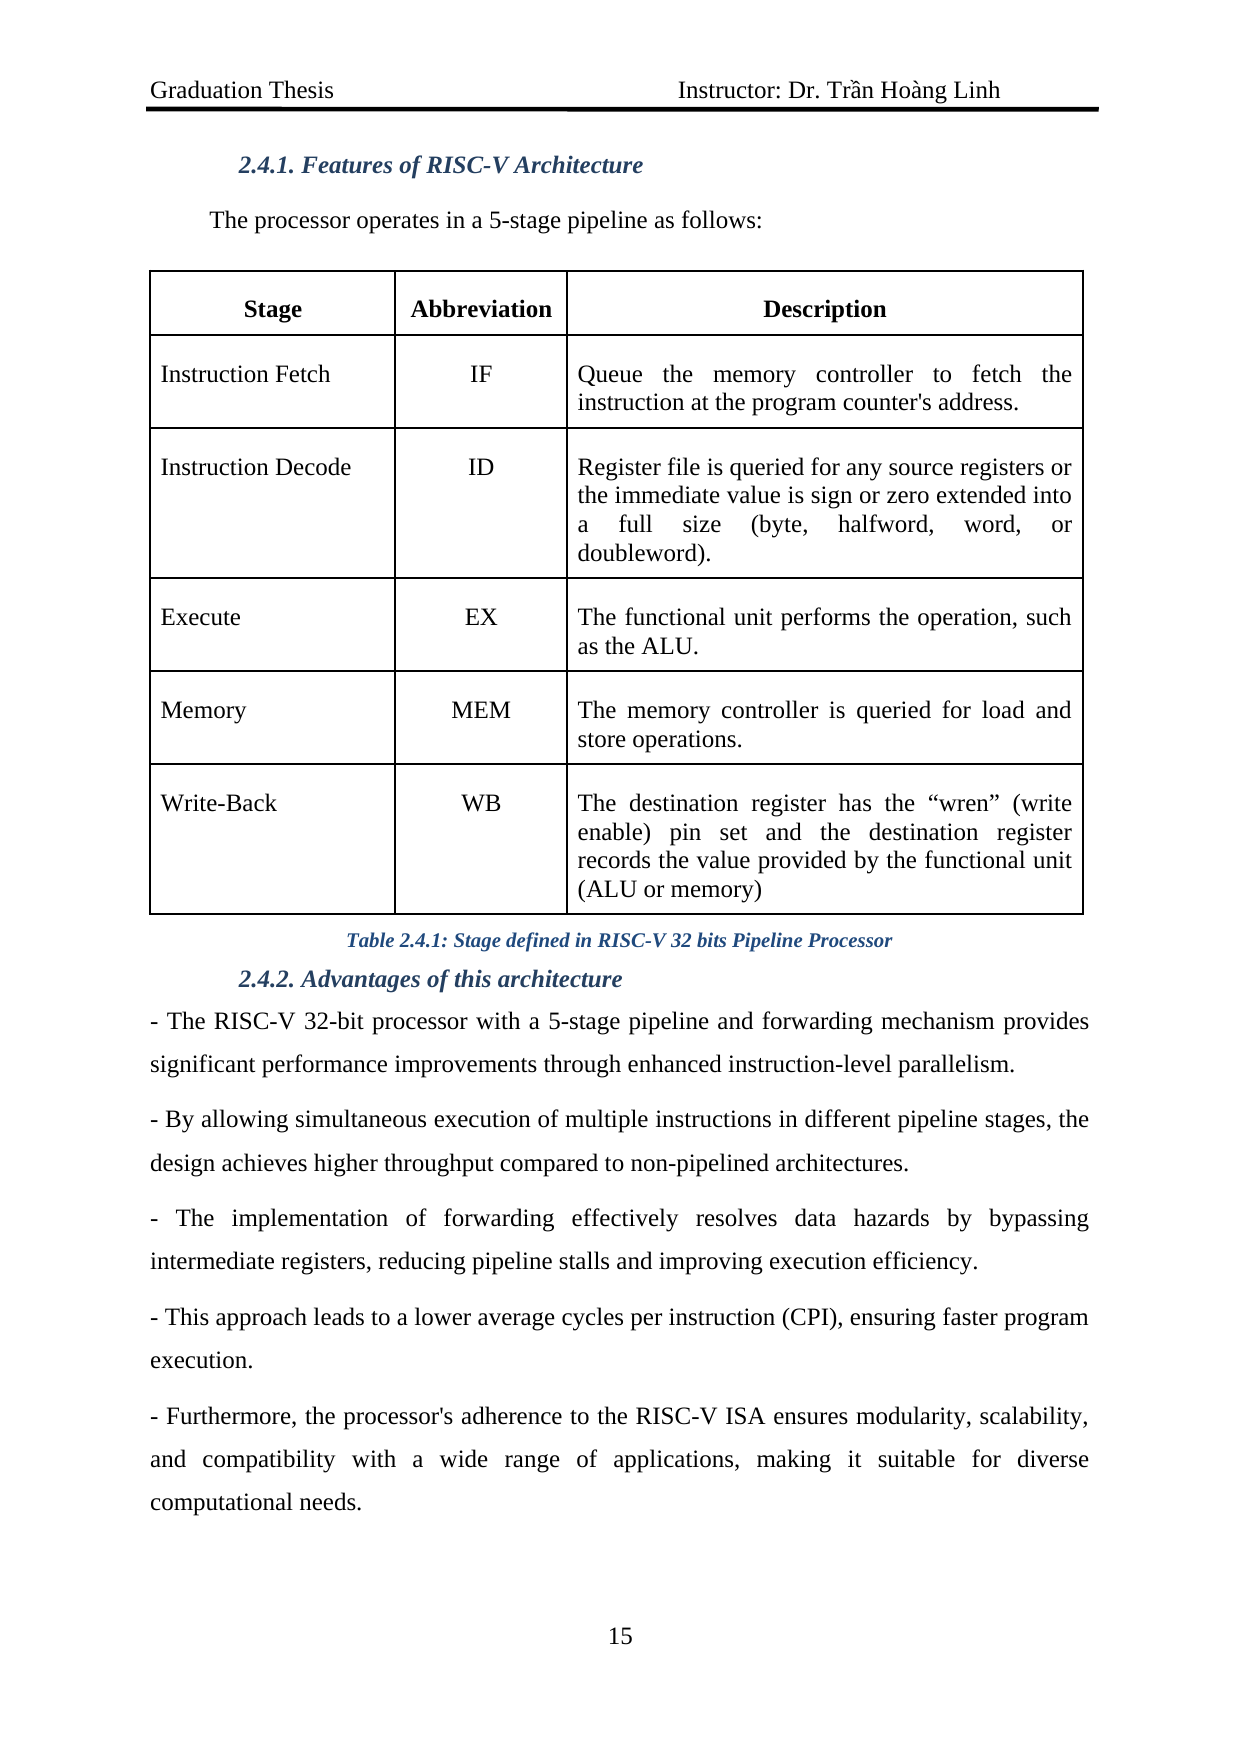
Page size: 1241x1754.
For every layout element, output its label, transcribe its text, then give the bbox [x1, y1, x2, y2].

table_cell EX [396, 579, 566, 670]
table_cell Register file is queried for any source registers or the immediate value is sign or zero extended into a full size (byte, halfword, word, or doubleword). [568, 429, 1082, 577]
text - The implementation of forwarding effectively resolves data hazards by bypassing intermediate registers, reducing pipeline stalls and improving execution efficiency. [150, 1203, 1090, 1275]
subtitle 2.4.1. Features of RISC-V Architecture [150, 150, 1090, 179]
table_cell Write-Back [151, 765, 394, 913]
table_cell IF [396, 336, 566, 427]
text - Furthermore, the processor's adherence to the RISC-V ISA ensures modularity, scalability, and compatibility with a wide range of applications, making it suitable for diverse computational needs. [150, 1401, 1090, 1516]
table_cell The memory controller is queried for load and store operations. [568, 672, 1082, 763]
text - By allowing simultaneous execution of multiple instructions in different pipeline stages, the design achieves higher throughput compared to non-pipelined architectures. [150, 1104, 1090, 1176]
table_cell The functional unit performs the operation, such as the ALU. [568, 579, 1082, 670]
table_cell Memory [151, 672, 394, 763]
table_header Description [568, 272, 1082, 334]
table_cell MEM [396, 672, 566, 763]
table_header Abbreviation [396, 272, 566, 334]
table_cell WB [396, 765, 566, 913]
subtitle Table 2.4.1: Stage defined in RISC-V 32 bits Pipeline Processor [150, 928, 1090, 952]
subtitle 2.4.2. Advantages of this architecture [150, 964, 1090, 993]
text - This approach leads to a lower average cycles per instruction (CPI), ensuring faster program execution. [150, 1302, 1090, 1374]
table_cell Instruction Decode [151, 429, 394, 577]
table_header Stage [151, 272, 394, 334]
text - The RISC-V 32-bit processor with a 5-stage pipeline and forwarding mechanism provides significant performance improvements through enhanced instruction-level parallelism. [150, 1006, 1090, 1078]
table_cell Instruction Fetch [151, 336, 394, 427]
table_cell Execute [151, 579, 394, 670]
table_cell Queue the memory controller to fetch the instruction at the program counter's address. [568, 336, 1082, 427]
table_cell ID [396, 429, 566, 577]
table_cell The destination register has the “wren” (write enable) pin set and the destination register records the value provided by the functional unit (ALU or memory) [568, 765, 1082, 913]
text The processor operates in a 5-stage pipeline as follows: [150, 206, 1090, 234]
